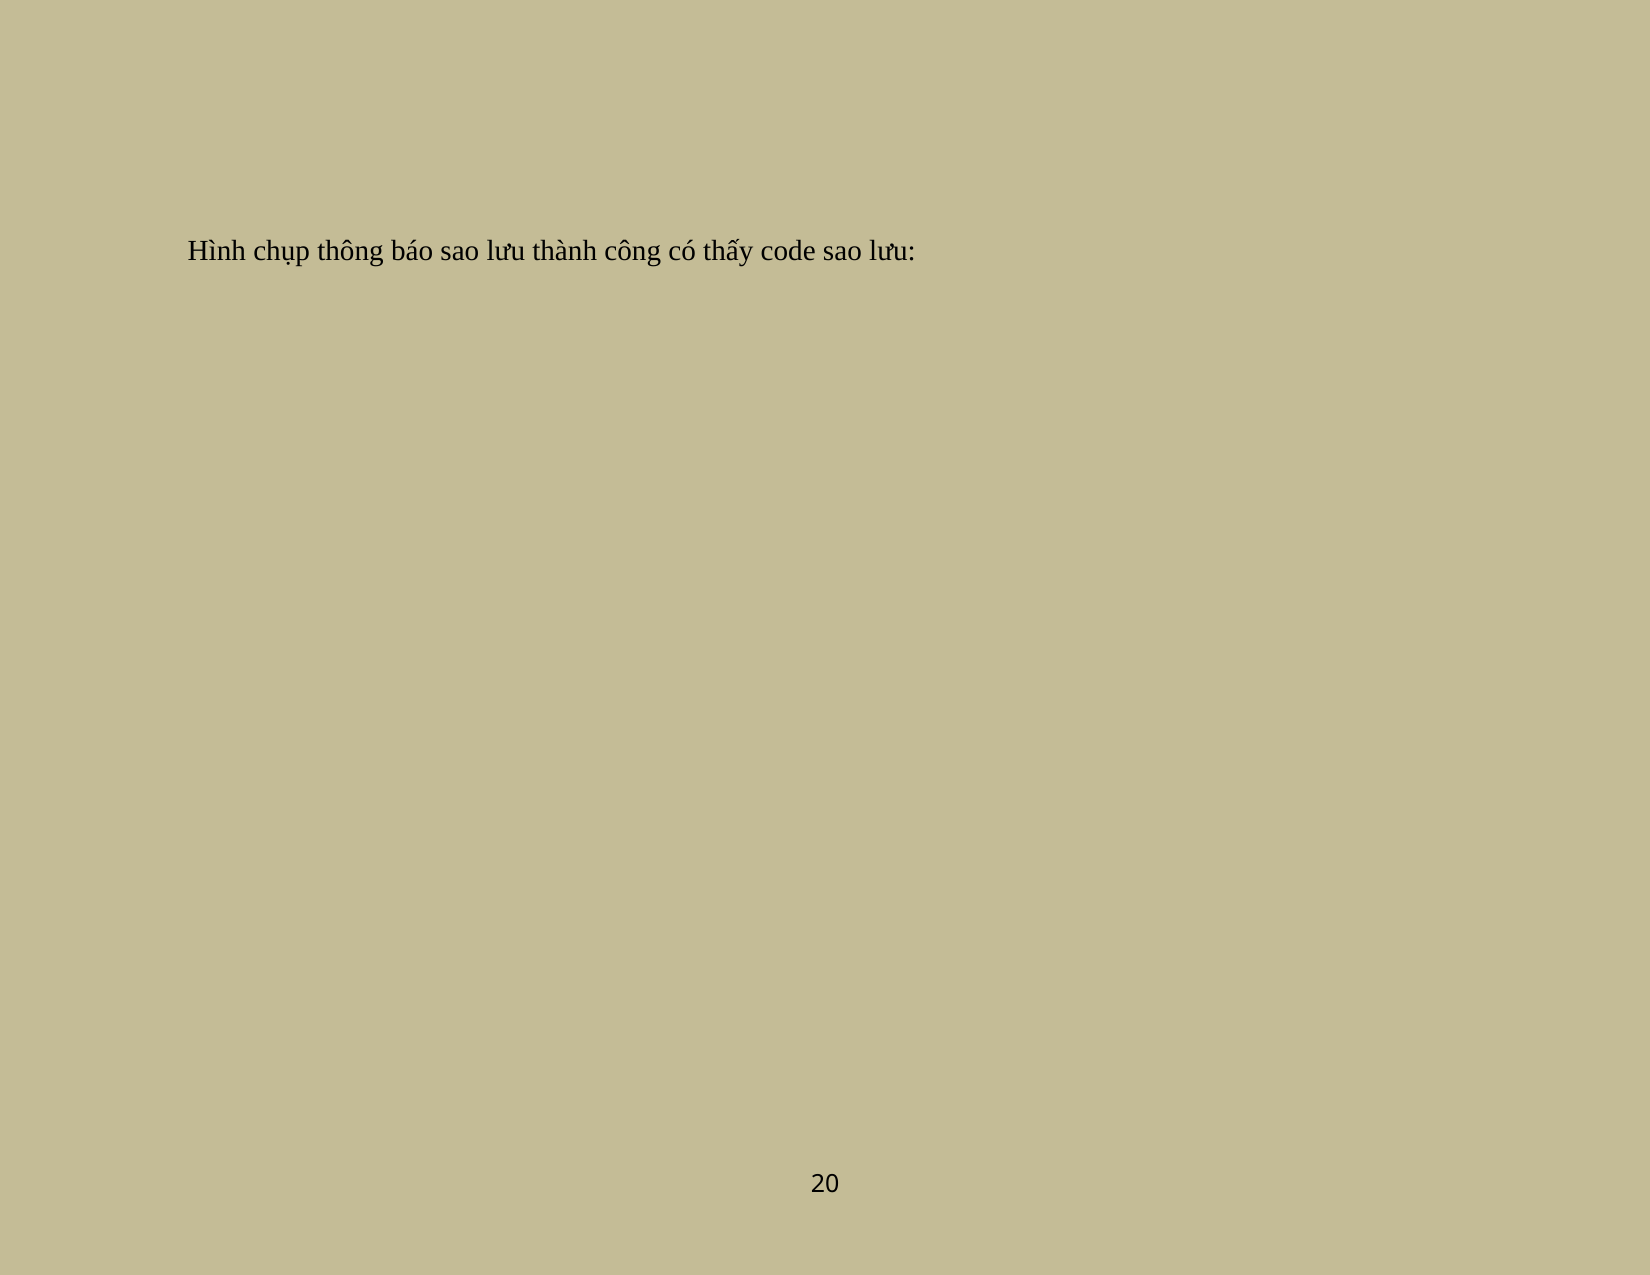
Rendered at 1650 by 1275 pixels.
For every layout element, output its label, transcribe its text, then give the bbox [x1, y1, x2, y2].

text Hình chụp thông báo sao lưu thành công có thấy code sao lưu: [187, 233, 1500, 267]
